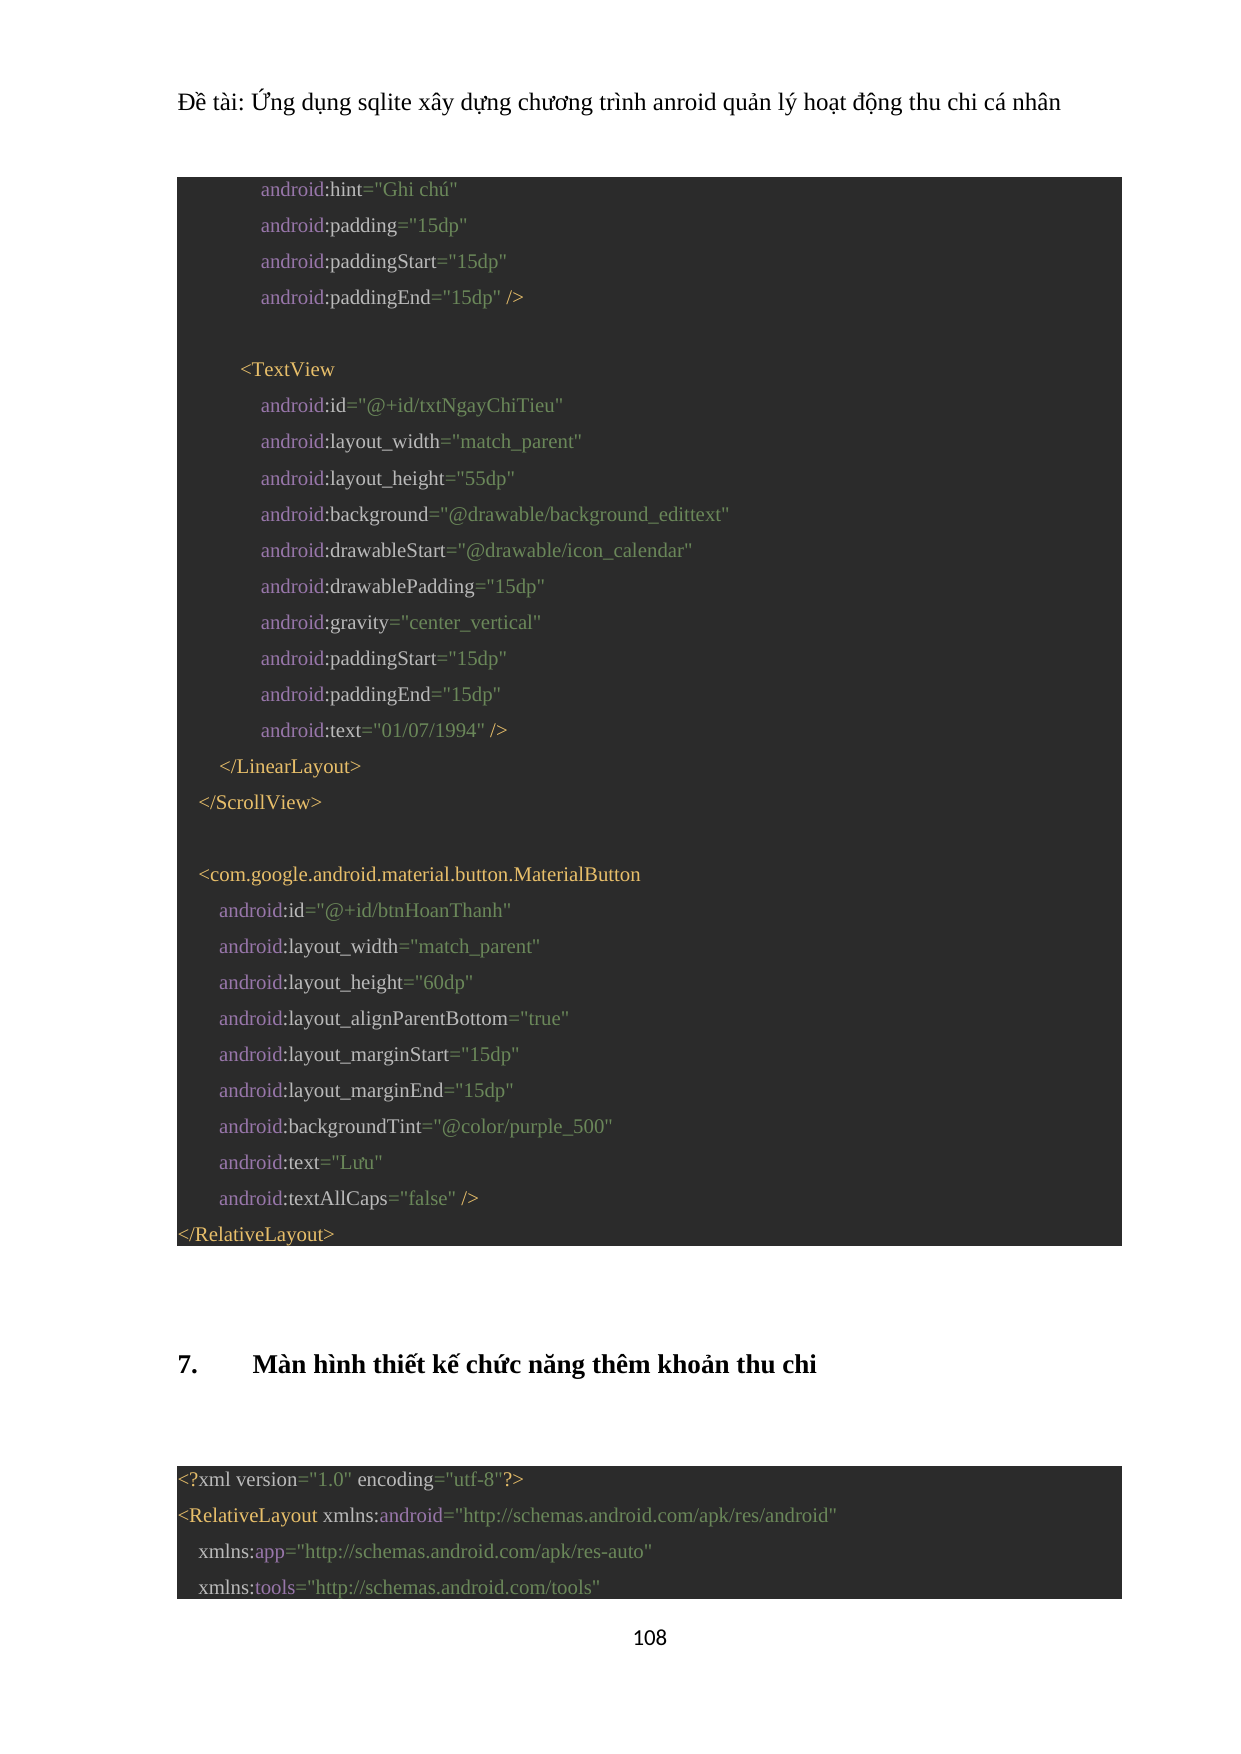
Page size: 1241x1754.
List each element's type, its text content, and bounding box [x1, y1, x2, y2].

list Màn hình thiết kế chức năng thêm khoản thu chi [177, 1348, 1122, 1379]
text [177, 177, 1122, 1246]
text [177, 1466, 1122, 1599]
